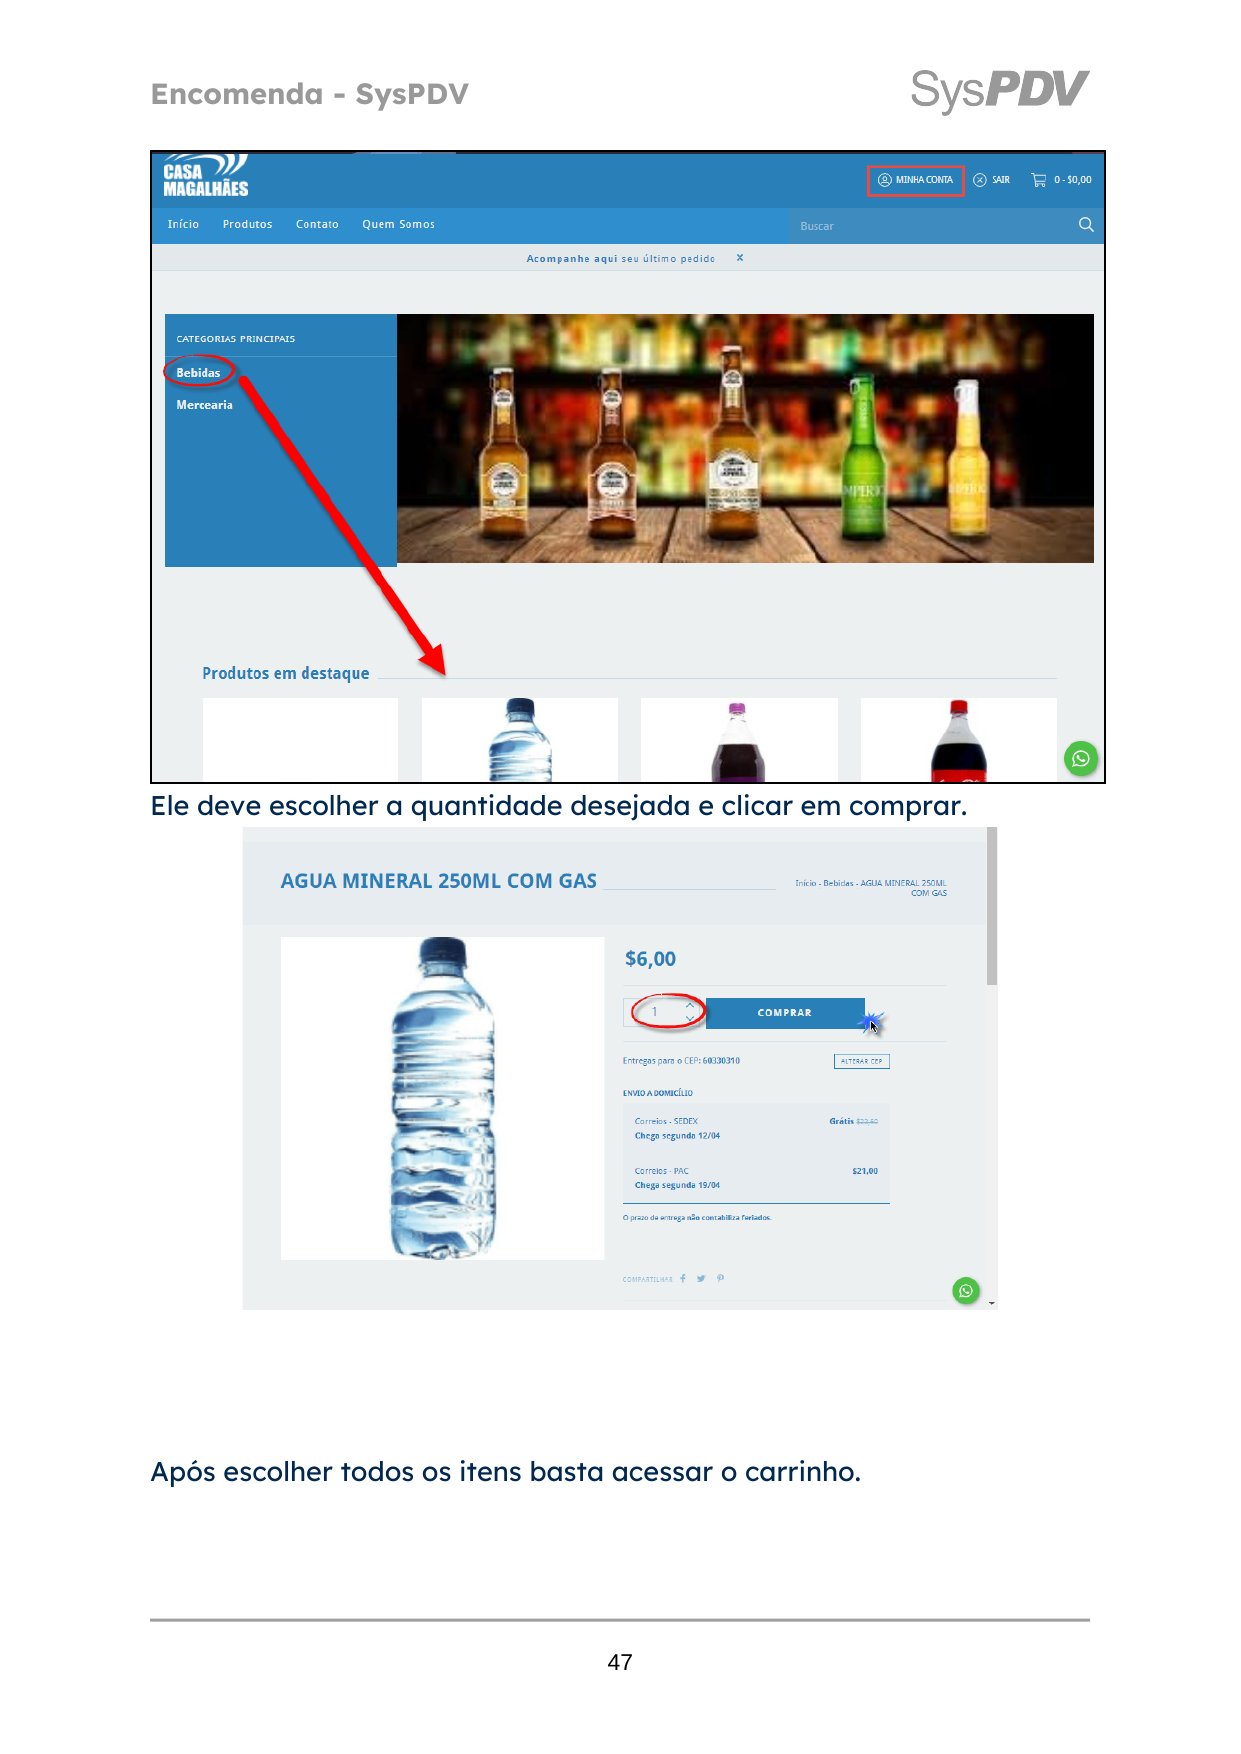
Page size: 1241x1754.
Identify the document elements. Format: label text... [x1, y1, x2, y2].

text Após escolher todos os itens basta acessar o carrinho. [150, 1454, 1090, 1488]
picture [152, 152, 1104, 782]
text Ele deve escolher a quantidade desejada e clicar em comprar. [150, 788, 1090, 822]
picture [911, 70, 1091, 116]
picture [242, 827, 998, 1310]
